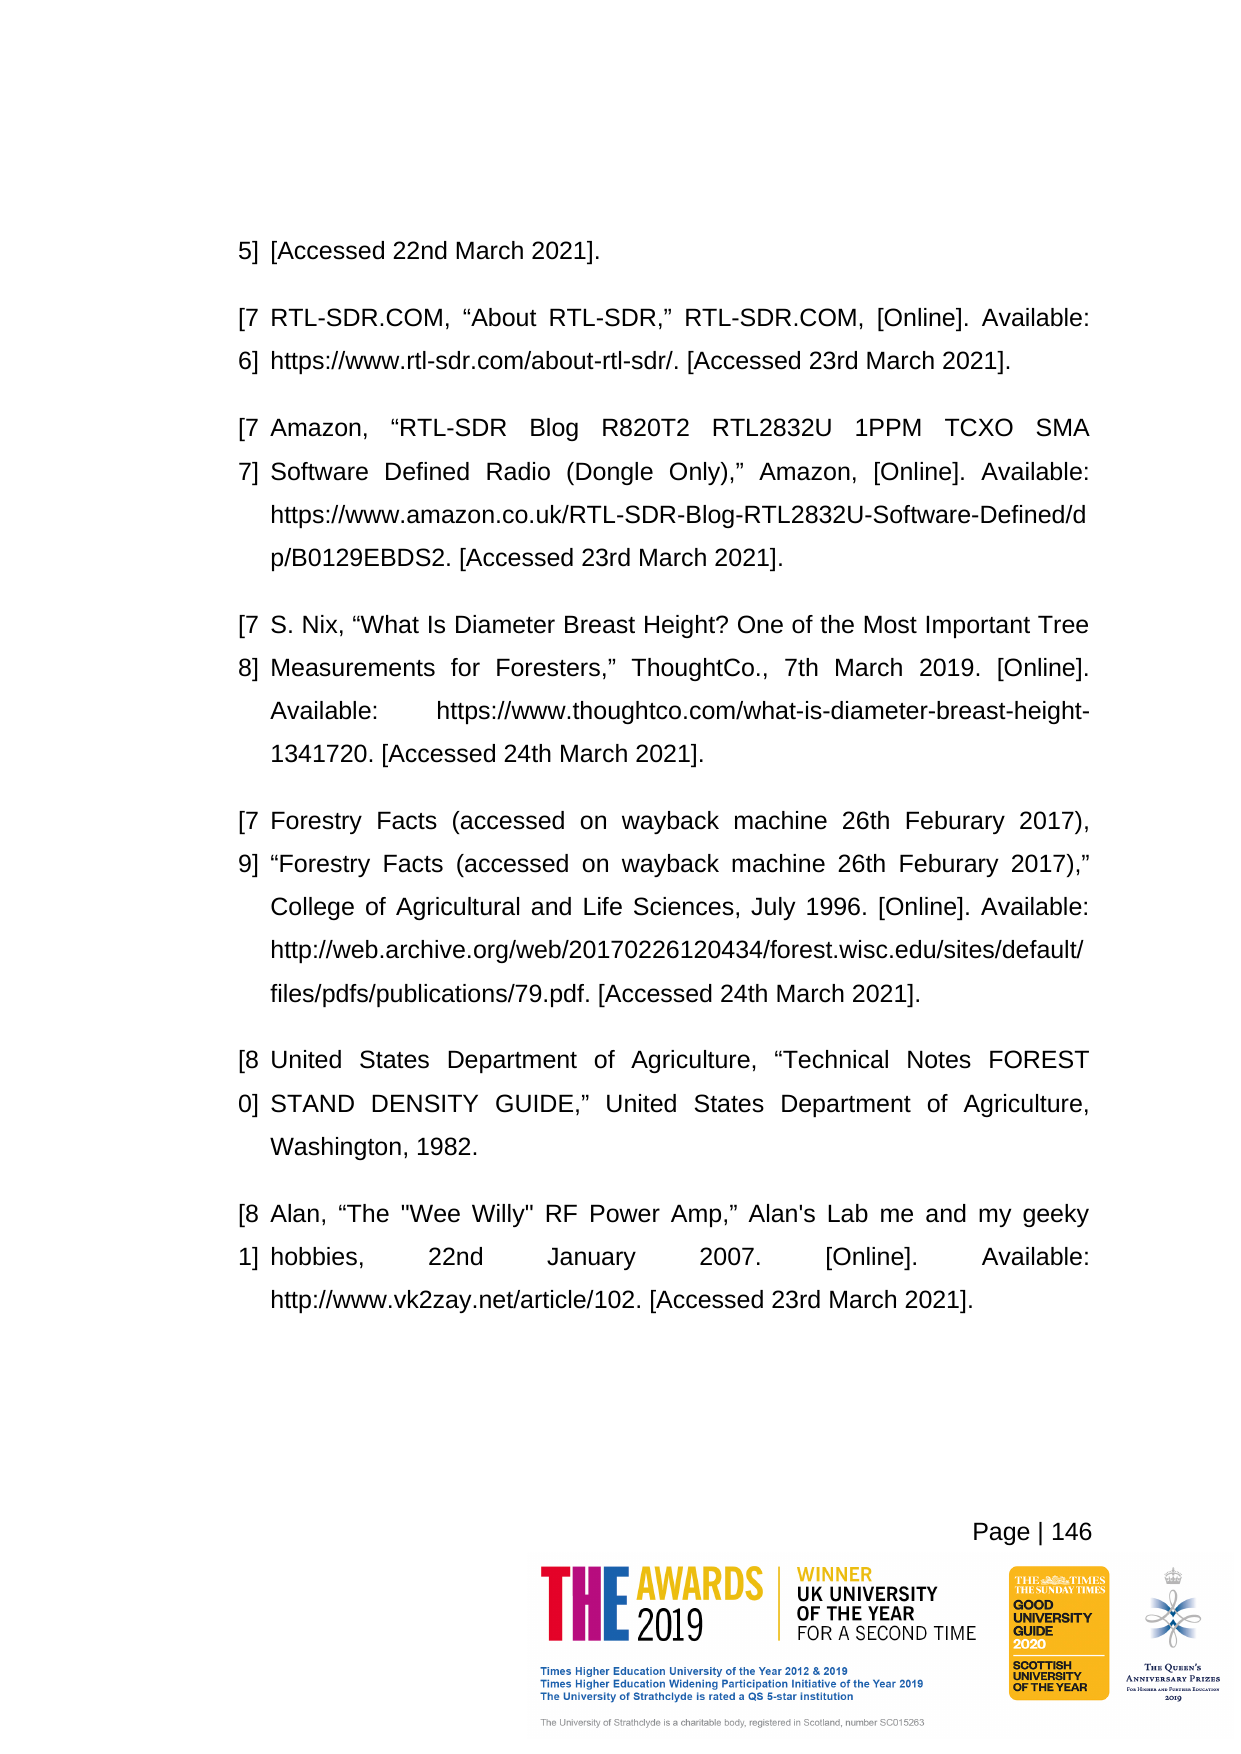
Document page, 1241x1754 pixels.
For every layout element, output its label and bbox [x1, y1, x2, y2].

picture [527, 1552, 1235, 1739]
